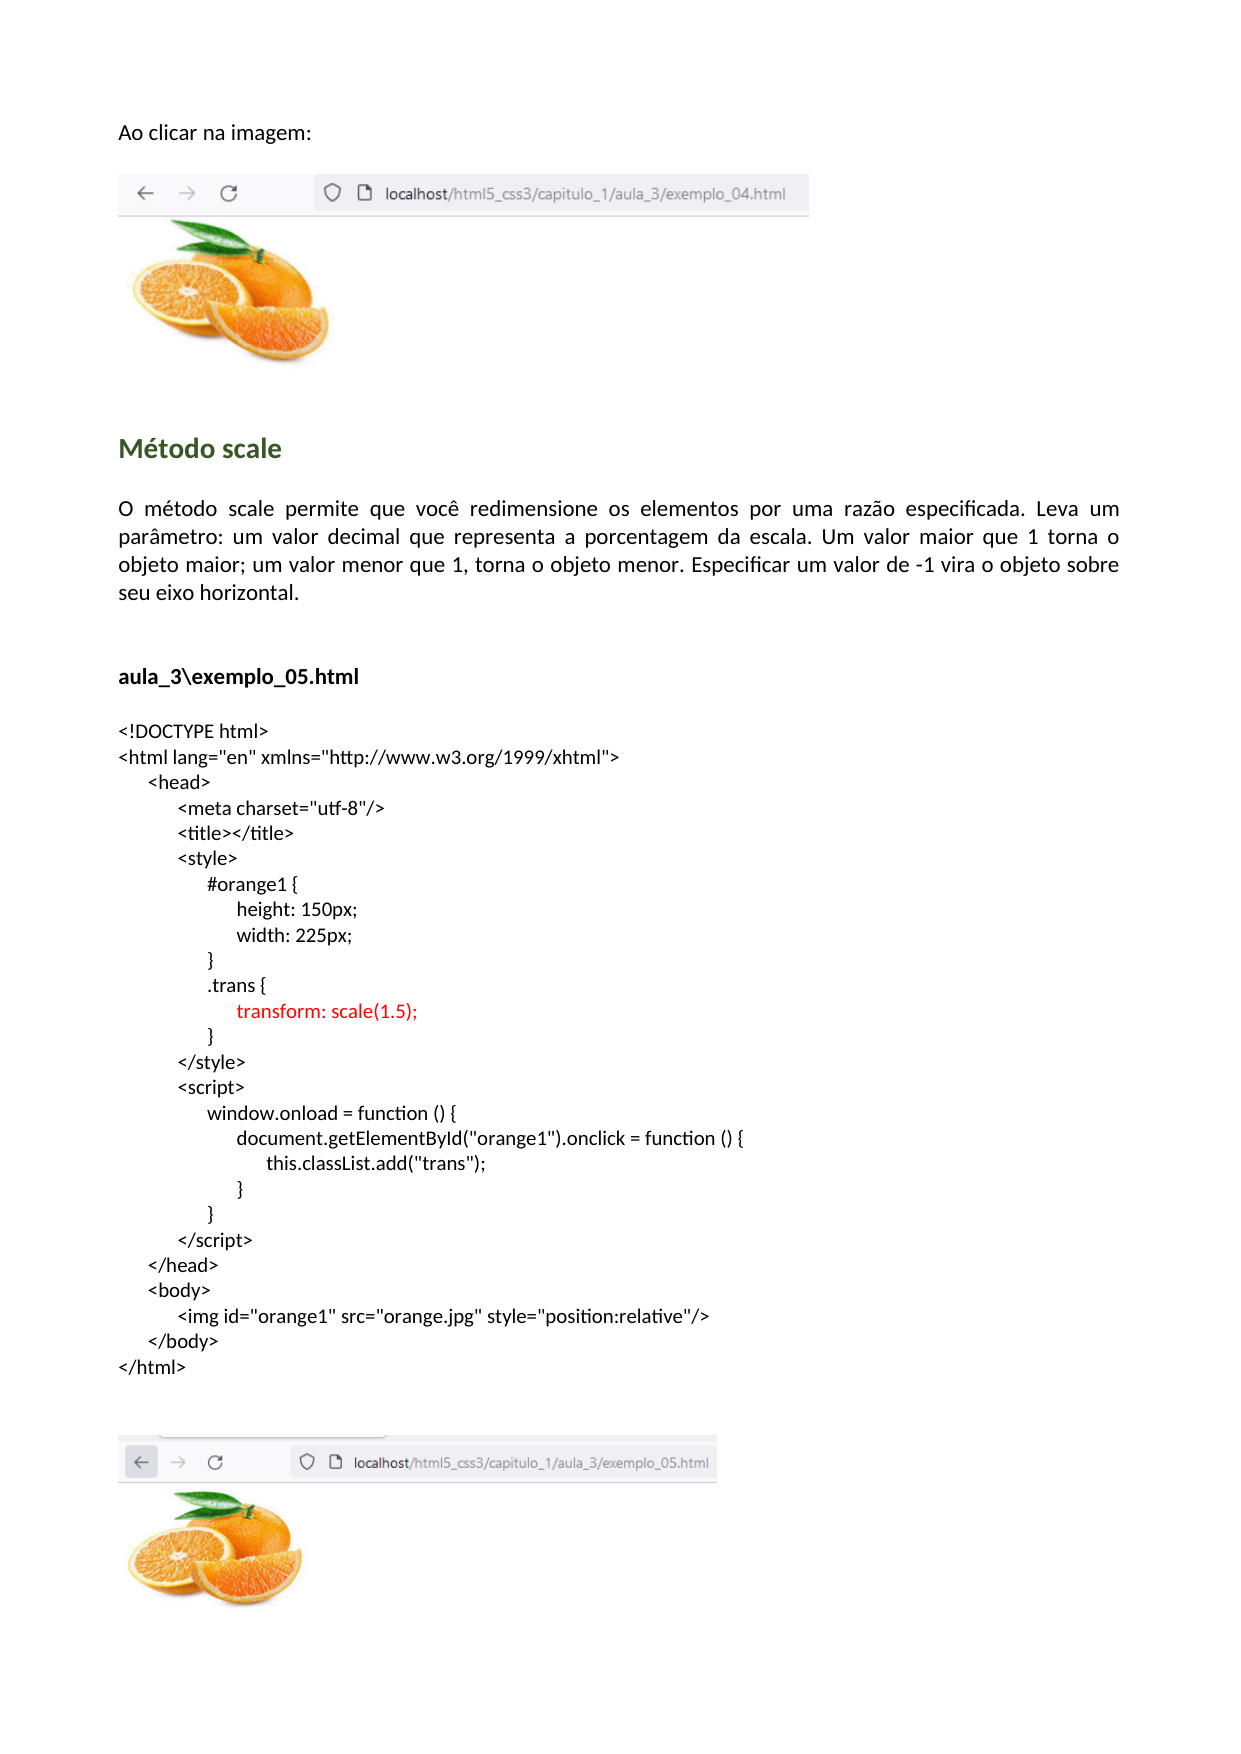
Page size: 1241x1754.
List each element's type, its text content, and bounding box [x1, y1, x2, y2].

picture [118, 174, 809, 375]
text this.classList.add("trans"); [118, 1151, 1122, 1176]
picture [118, 1435, 718, 1608]
text } [118, 1201, 1122, 1227]
text <!DOCTYPE html> [118, 718, 1122, 744]
text aula_3\exemplo_05.html [118, 662, 1122, 690]
text O método scale permite que você redimensione os elementos por uma razão especificada. Leva um parâmetro: um valor decimal que representa a porcentagem da escala. Um valor maior que 1 torna o objeto maior; um valor menor que 1, torna o objeto menor. Especificar um valor de -1 vira o objeto sobre seu eixo horizontal. [118, 494, 1122, 606]
text <body> [118, 1278, 1122, 1303]
text <html lang="en" xmlns="http://www.w3.org/1999/xhtml"> [118, 744, 1122, 769]
text window.onload = function () { [118, 1100, 1122, 1125]
text <style> [118, 846, 1122, 871]
text } [118, 947, 1122, 973]
text </html> [118, 1354, 1122, 1379]
text <head> [118, 769, 1122, 795]
text <title></title> [118, 820, 1122, 846]
text transform: scale(1.5); [118, 998, 1122, 1023]
text } [118, 1023, 1122, 1049]
text document.getElementById("orange1").onclick = function () { [118, 1125, 1122, 1151]
text <script> [118, 1074, 1122, 1100]
text <img id="orange1" src="orange.jpg" style="position:relative"/> [118, 1303, 1122, 1328]
text <meta charset="utf-8"/> [118, 795, 1122, 820]
subtitle Método scale [118, 431, 1122, 466]
text height: 150px; [118, 896, 1122, 922]
text } [118, 1176, 1122, 1201]
text </body> [118, 1328, 1122, 1354]
text #orange1 { [118, 871, 1122, 896]
text </style> [118, 1049, 1122, 1074]
text width: 225px; [118, 922, 1122, 947]
text </head> [118, 1252, 1122, 1278]
text Ao clicar na imagem: [118, 118, 1122, 146]
text </script> [118, 1227, 1122, 1252]
text .trans { [118, 973, 1122, 998]
